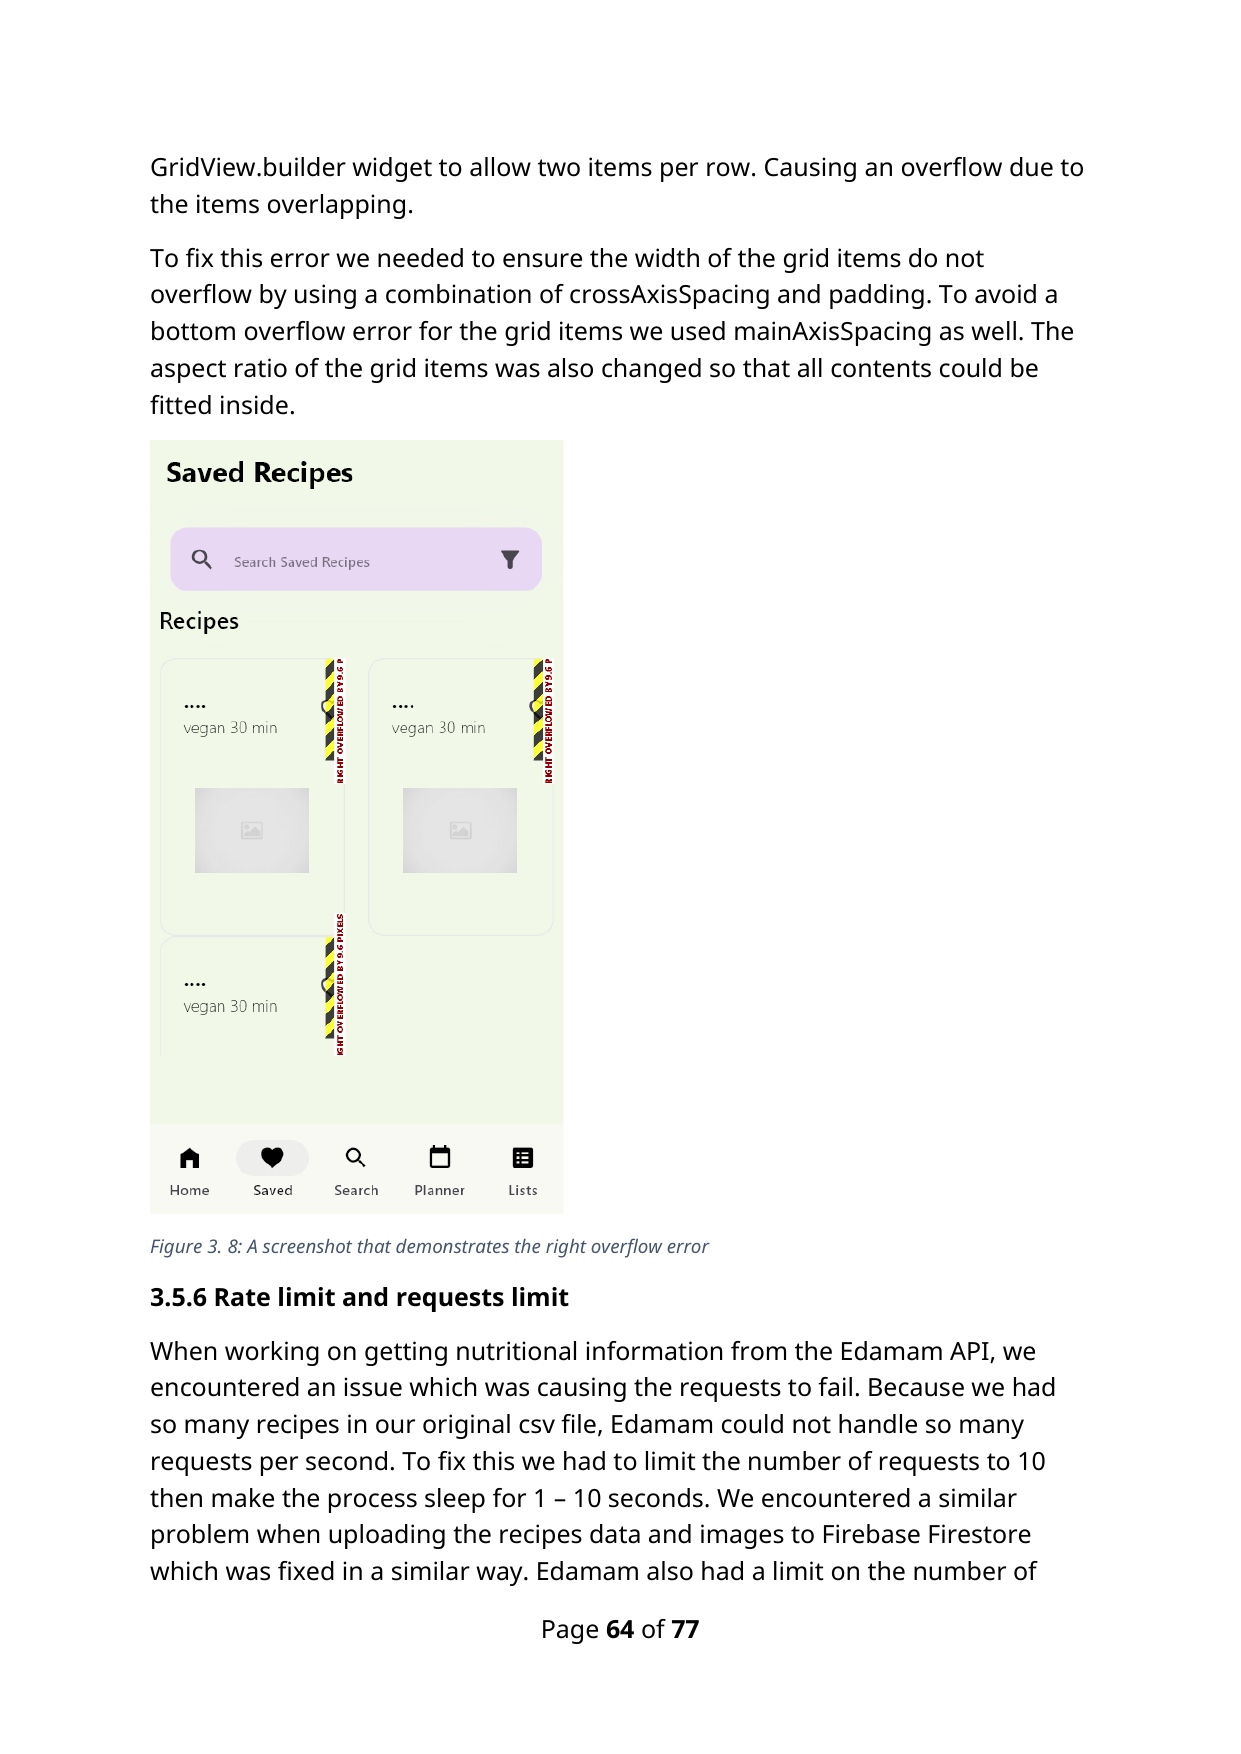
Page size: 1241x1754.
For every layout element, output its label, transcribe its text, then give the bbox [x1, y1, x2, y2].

text To fix this error we needed to ensure the width of the grid items do not overflow by using a combination of crossAxisSpacing and padding. To avoid a bottom overflow error for the grid items we used mainAxisSpacing as well. The aspect ratio of the grid items was also changed so that all contents could be fitted inside. [150, 240, 1090, 421]
text Figure 3. 8: A screenshot that demonstrates the right overflow error [150, 1233, 1090, 1259]
text 3.5.6 Rate limit and requests limit [150, 1280, 1090, 1314]
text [150, 1333, 1090, 1588]
picture [150, 440, 564, 1214]
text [150, 150, 1090, 221]
